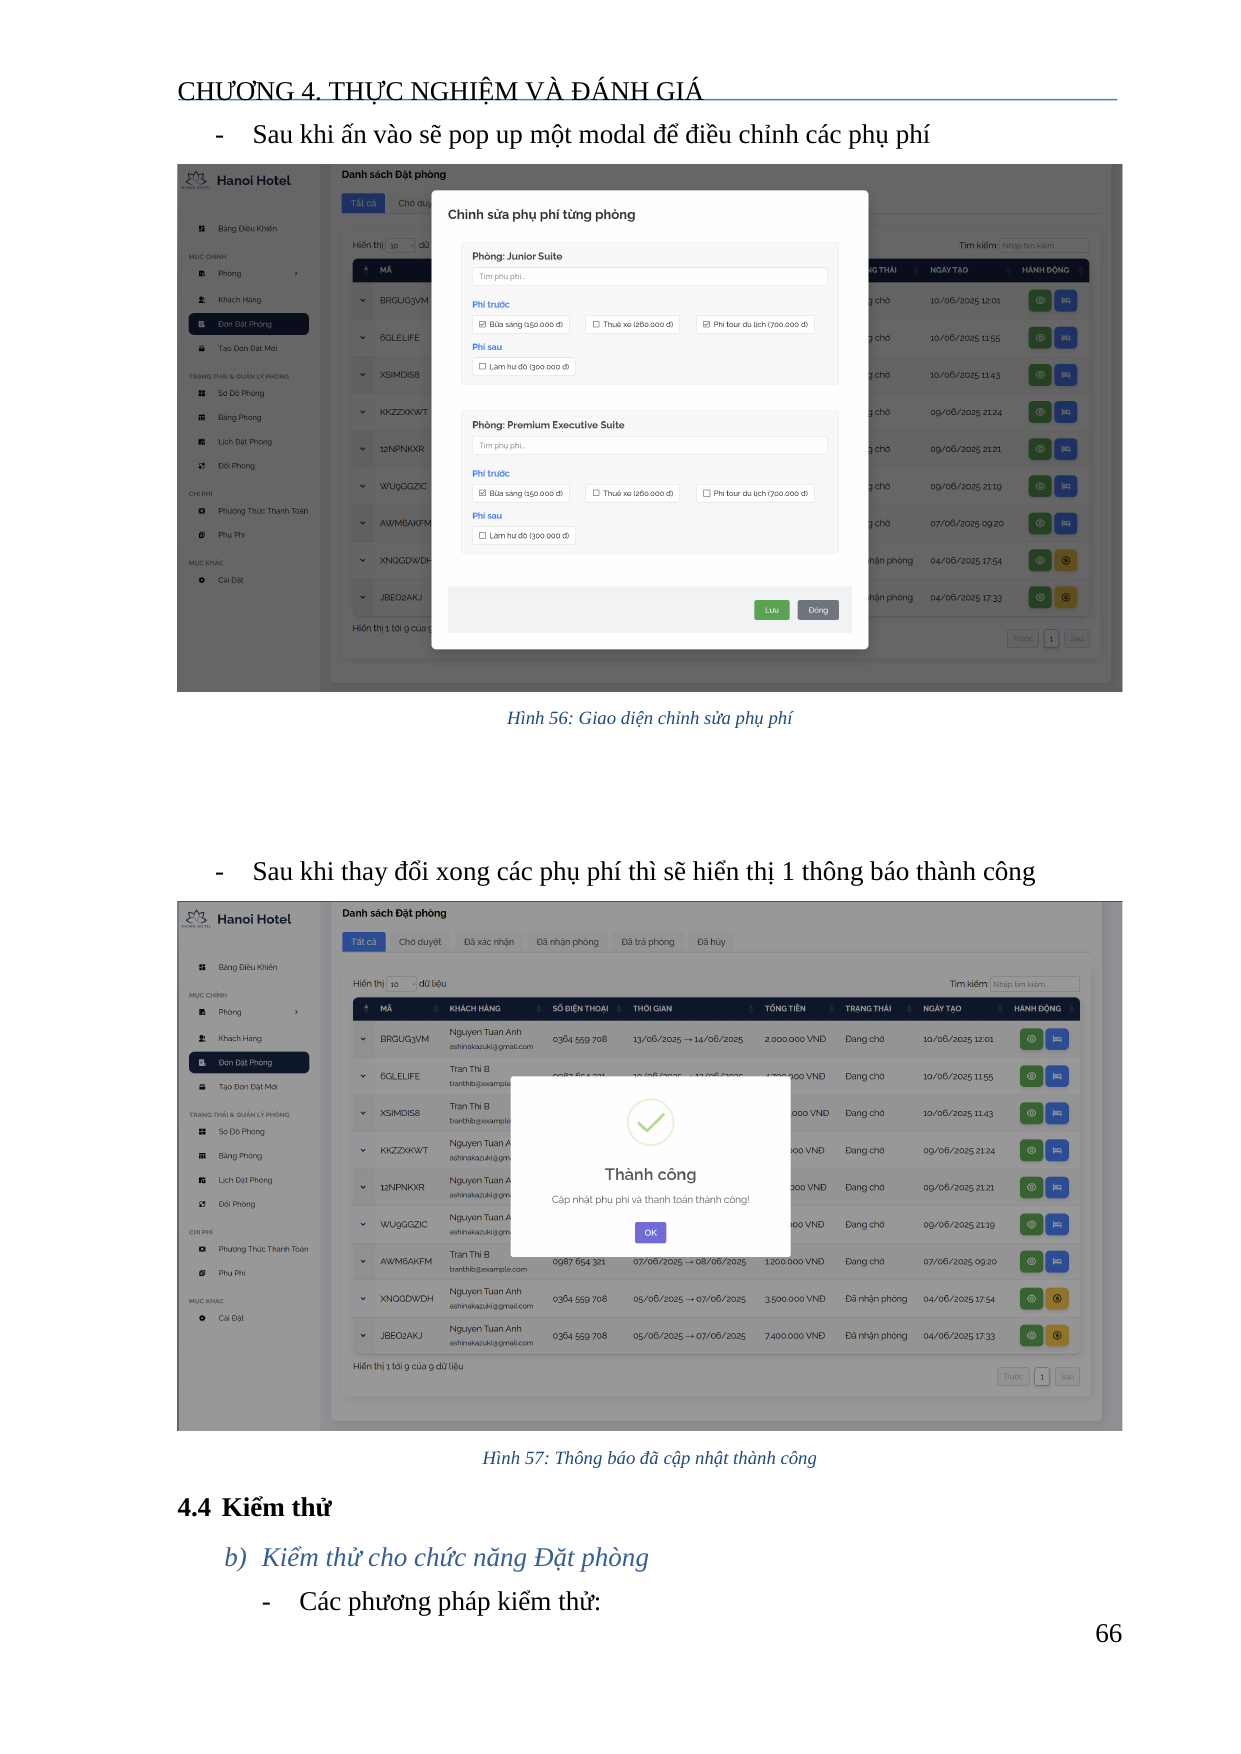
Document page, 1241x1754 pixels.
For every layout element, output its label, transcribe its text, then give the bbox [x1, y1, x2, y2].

picture [177, 901, 1123, 1431]
list Các phương pháp kiểm thử: [262, 1585, 1122, 1616]
list Sau khi ấn vào sẽ pop up một modal để điều chỉnh các phụ phí [215, 118, 1122, 149]
subtitle Kiểm thử [177, 1491, 1122, 1522]
text Hình 57: Thông báo đã cập nhật thành công [177, 1447, 1122, 1468]
subtitle Kiểm thử cho chức năng Đặt phòng [224, 1542, 1122, 1573]
picture [177, 164, 1123, 692]
list Sau khi thay đổi xong các phụ phí thì sẽ hiển thị 1 thông báo thành công [215, 855, 1122, 886]
text Hình 56: Giao diện chỉnh sửa phụ phí [177, 707, 1122, 728]
